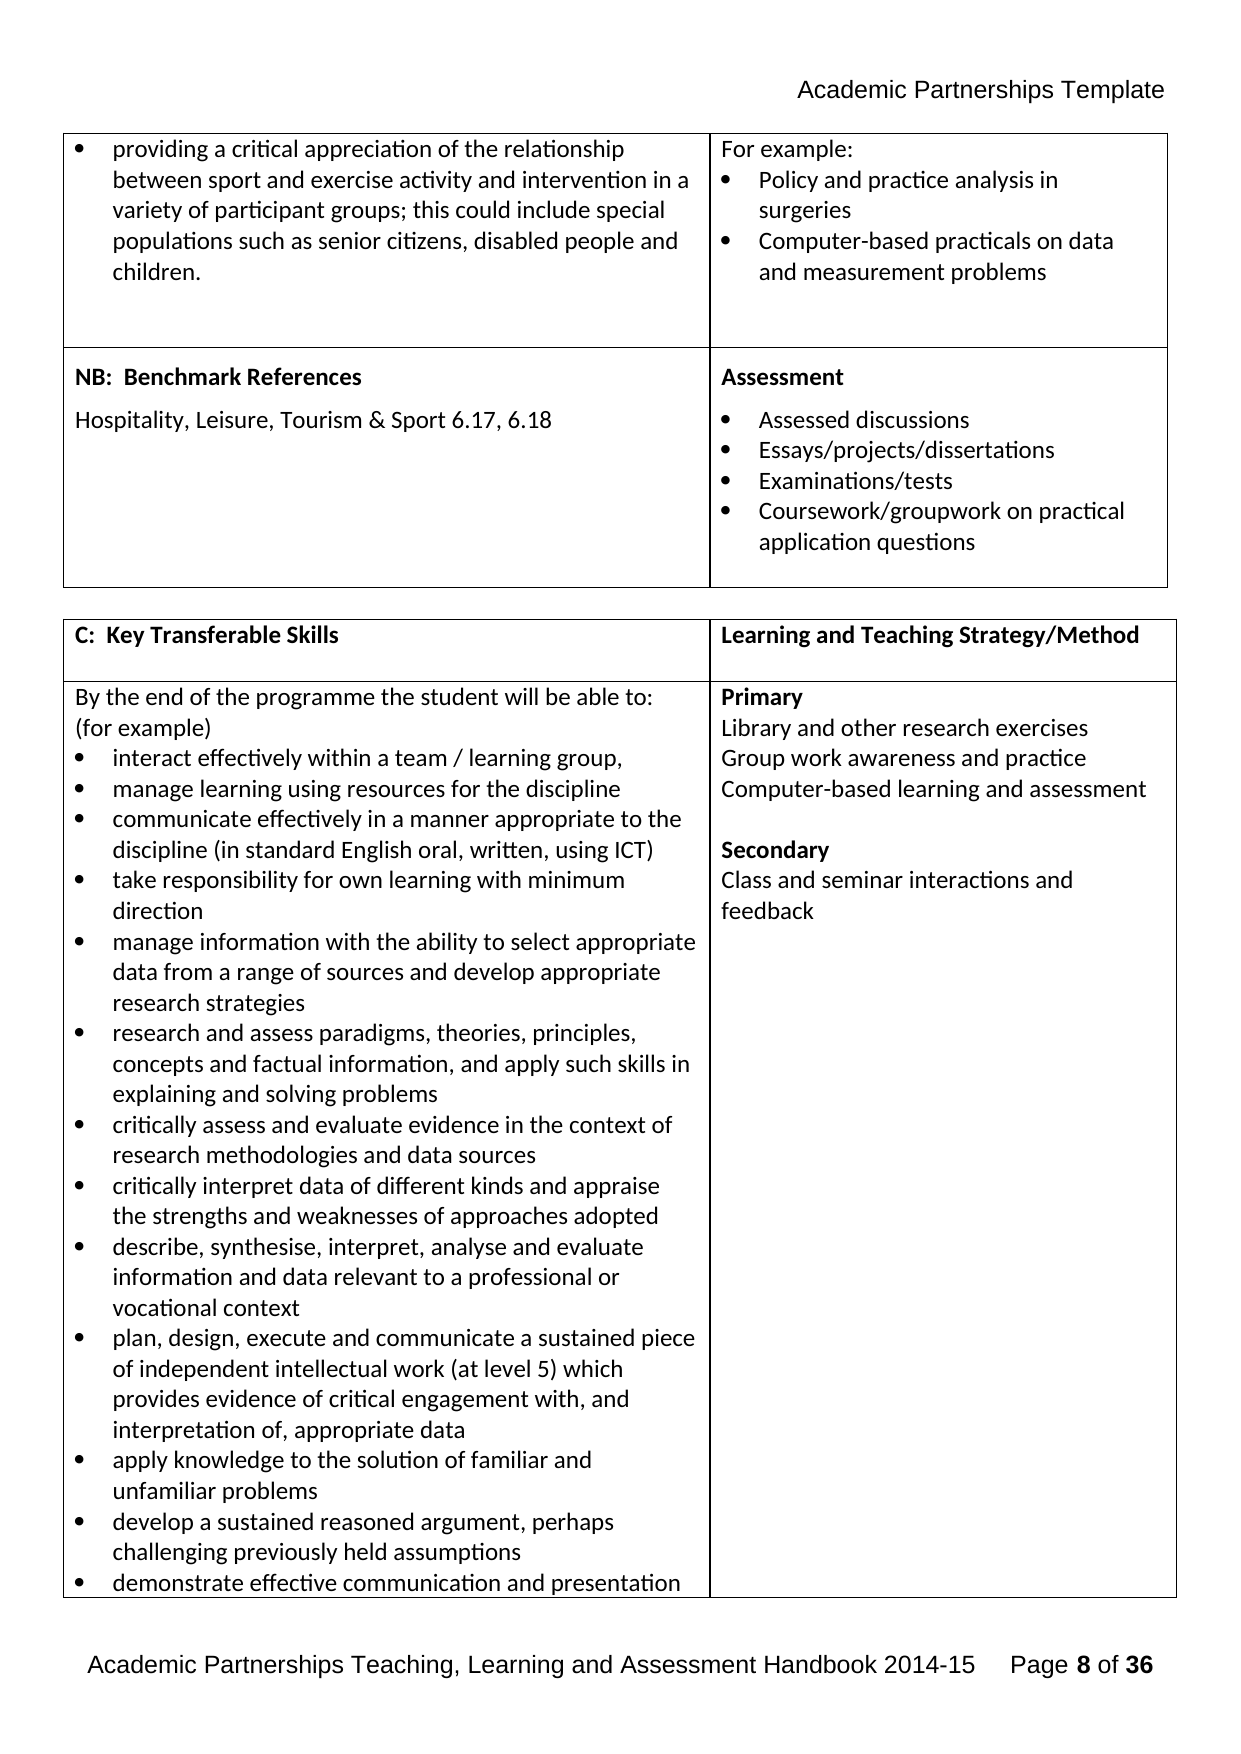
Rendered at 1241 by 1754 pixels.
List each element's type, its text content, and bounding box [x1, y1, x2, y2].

table_cell NB: Benchmark References Hospitality, Leisure, Tourism & Sport 6.17, 6.18 [64, 348, 709, 587]
table_cell Assessment Assessed discussions Essays/projects/dissertations Examinations/tests Coursework/groupwork on practical application questions [711, 348, 1167, 587]
table_header Learning and Teaching Strategy/Method [711, 620, 1176, 681]
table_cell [64, 682, 709, 1597]
table_header C: Key Transferable Skills [64, 620, 709, 681]
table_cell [711, 134, 1167, 347]
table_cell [711, 682, 1176, 1597]
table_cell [64, 134, 709, 347]
